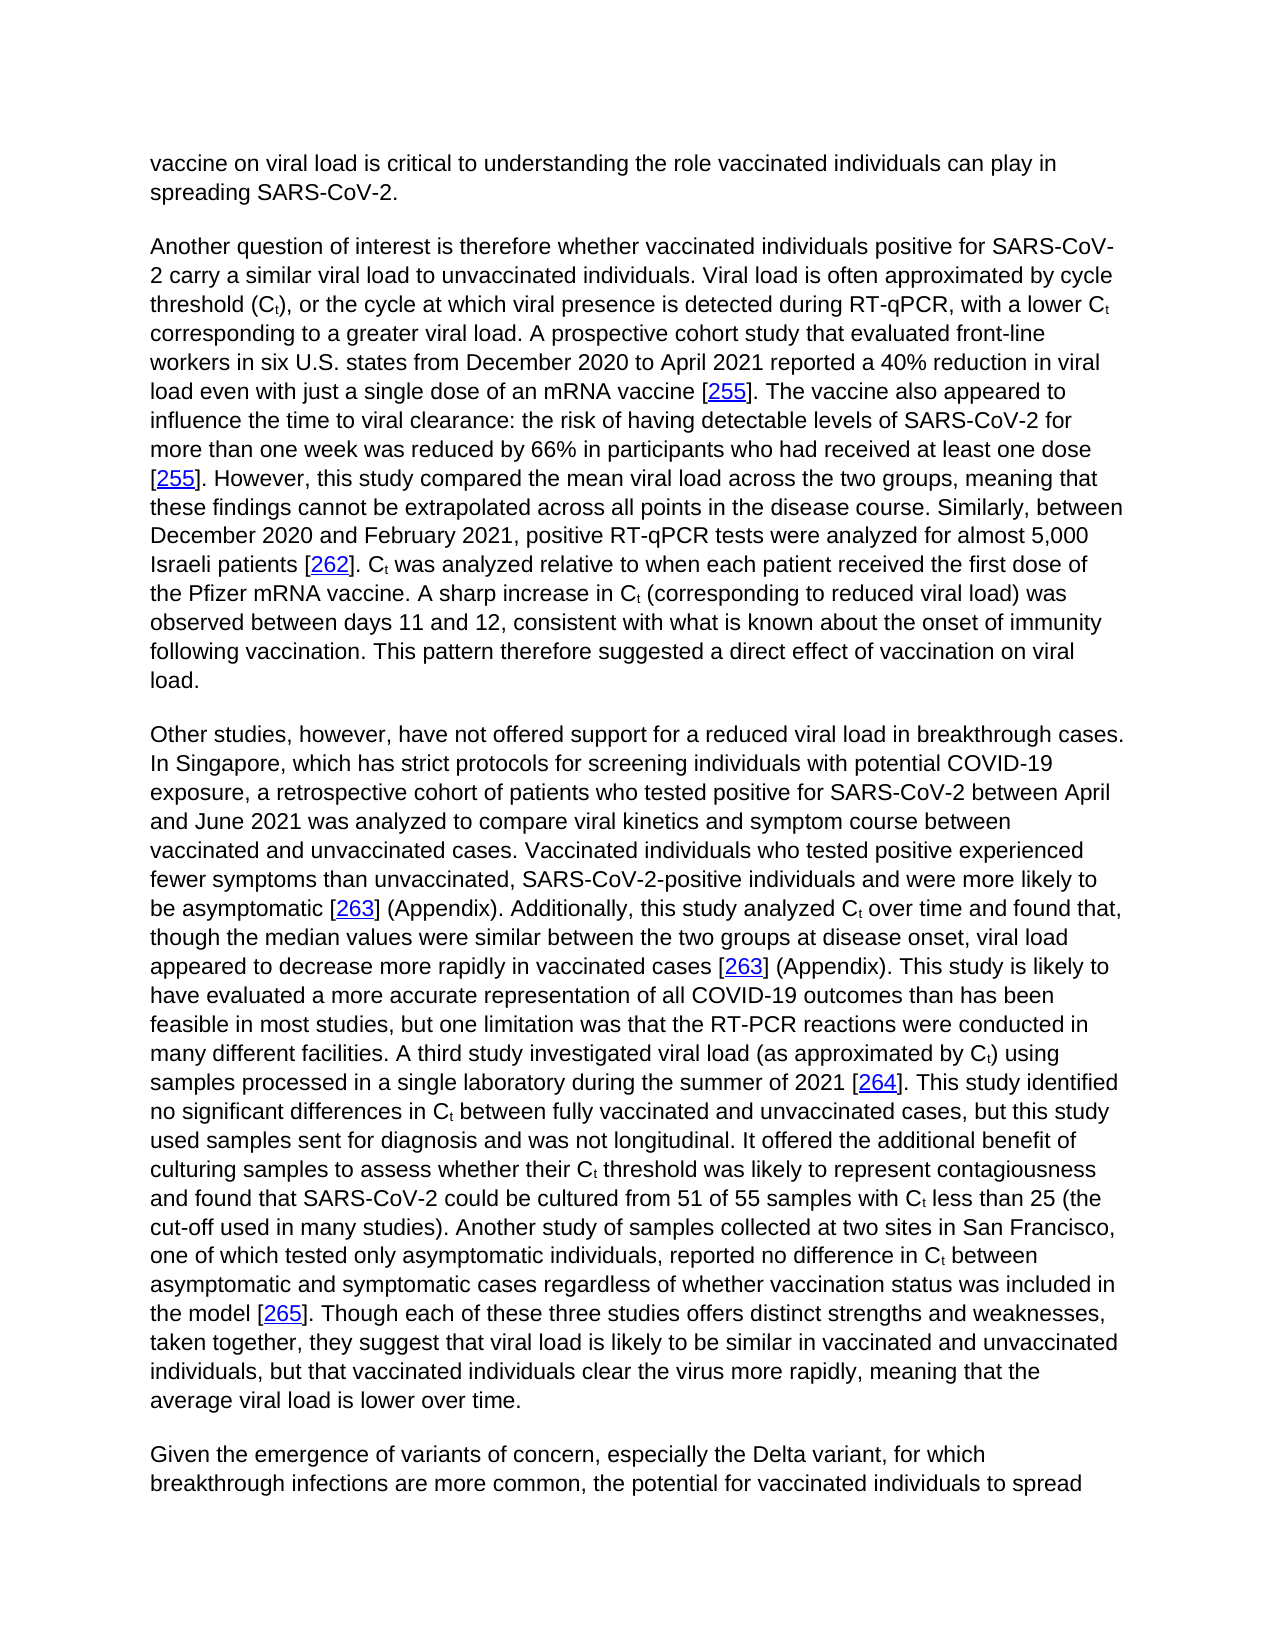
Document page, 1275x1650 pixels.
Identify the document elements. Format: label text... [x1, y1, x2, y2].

text Another question of interest is therefore whether vaccinated individuals positive for SARS-CoV-2 carry a similar viral load to unvaccinated individuals. Viral load is often approximated by cycle threshold (Ct), or the cycle at which viral presence is detected during RT-qPCR, with a lower Ct corresponding to a greater viral load. A prospective cohort study that evaluated front-line workers in six U.S. states from December 2020 to April 2021 reported a 40% reduction in viral load even with just a single dose of an mRNA vaccine [255]. The vaccine also appeared to influence the time to viral clearance: the risk of having detectable levels of SARS-CoV-2 for more than one week was reduced by 66% in participants who had received at least one dose [255]. However, this study compared the mean viral load across the two groups, meaning that these findings cannot be extrapolated across all points in the disease course. Similarly, between December 2020 and February 2021, positive RT-qPCR tests were analyzed for almost 5,000 Israeli patients [262]. Ct was analyzed relative to when each patient received the first dose of the Pfizer mRNA vaccine. A sharp increase in Ct (corresponding to reduced viral load) was observed between days 11 and 12, consistent with what is known about the onset of immunity following vaccination. This pattern therefore suggested a direct effect of vaccination on viral load. [150, 233, 1125, 694]
text Other studies, however, have not offered support for a reduced viral load in breakthrough cases. In Singapore, which has strict protocols for screening individuals with potential COVID-19 exposure, a retrospective cohort of patients who tested positive for SARS-CoV-2 between April and June 2021 was analyzed to compare viral kinetics and symptom course between vaccinated and unvaccinated cases. Vaccinated individuals who tested positive experienced fewer symptoms than unvaccinated, SARS-CoV-2-positive individuals and were more likely to be asymptomatic [263] (Appendix). Additionally, this study analyzed Ct over time and found that, though the median values were similar between the two groups at disease onset, viral load appeared to decrease more rapidly in vaccinated cases [263] (Appendix). This study is likely to have evaluated a more accurate representation of all COVID-19 outcomes than has been feasible in most studies, but one limitation was that the RT-PCR reactions were conducted in many different facilities. A third study investigated viral load (as approximated by Ct) using samples processed in a single laboratory during the summer of 2021 [264]. This study identified no significant differences in Ct between fully vaccinated and unvaccinated cases, but this study used samples sent for diagnosis and was not longitudinal. It offered the additional benefit of culturing samples to assess whether their Ct threshold was likely to represent contagiousness and found that SARS-CoV-2 could be cultured from 51 of 55 samples with Ct less than 25 (the cut-off used in many studies). Another study of samples collected at two sites in San Francisco, one of which tested only asymptomatic individuals, reported no difference in Ct between asymptomatic and symptomatic cases regardless of whether vaccination status was included in the model [265]. Though each of these three studies offers distinct strengths and weaknesses, taken together, they suggest that viral load is likely to be similar in vaccinated and unvaccinated individuals, but that vaccinated individuals clear the virus more rapidly, meaning that the average viral load is lower over time. [150, 721, 1125, 1414]
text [150, 1441, 1125, 1497]
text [150, 150, 1125, 205]
